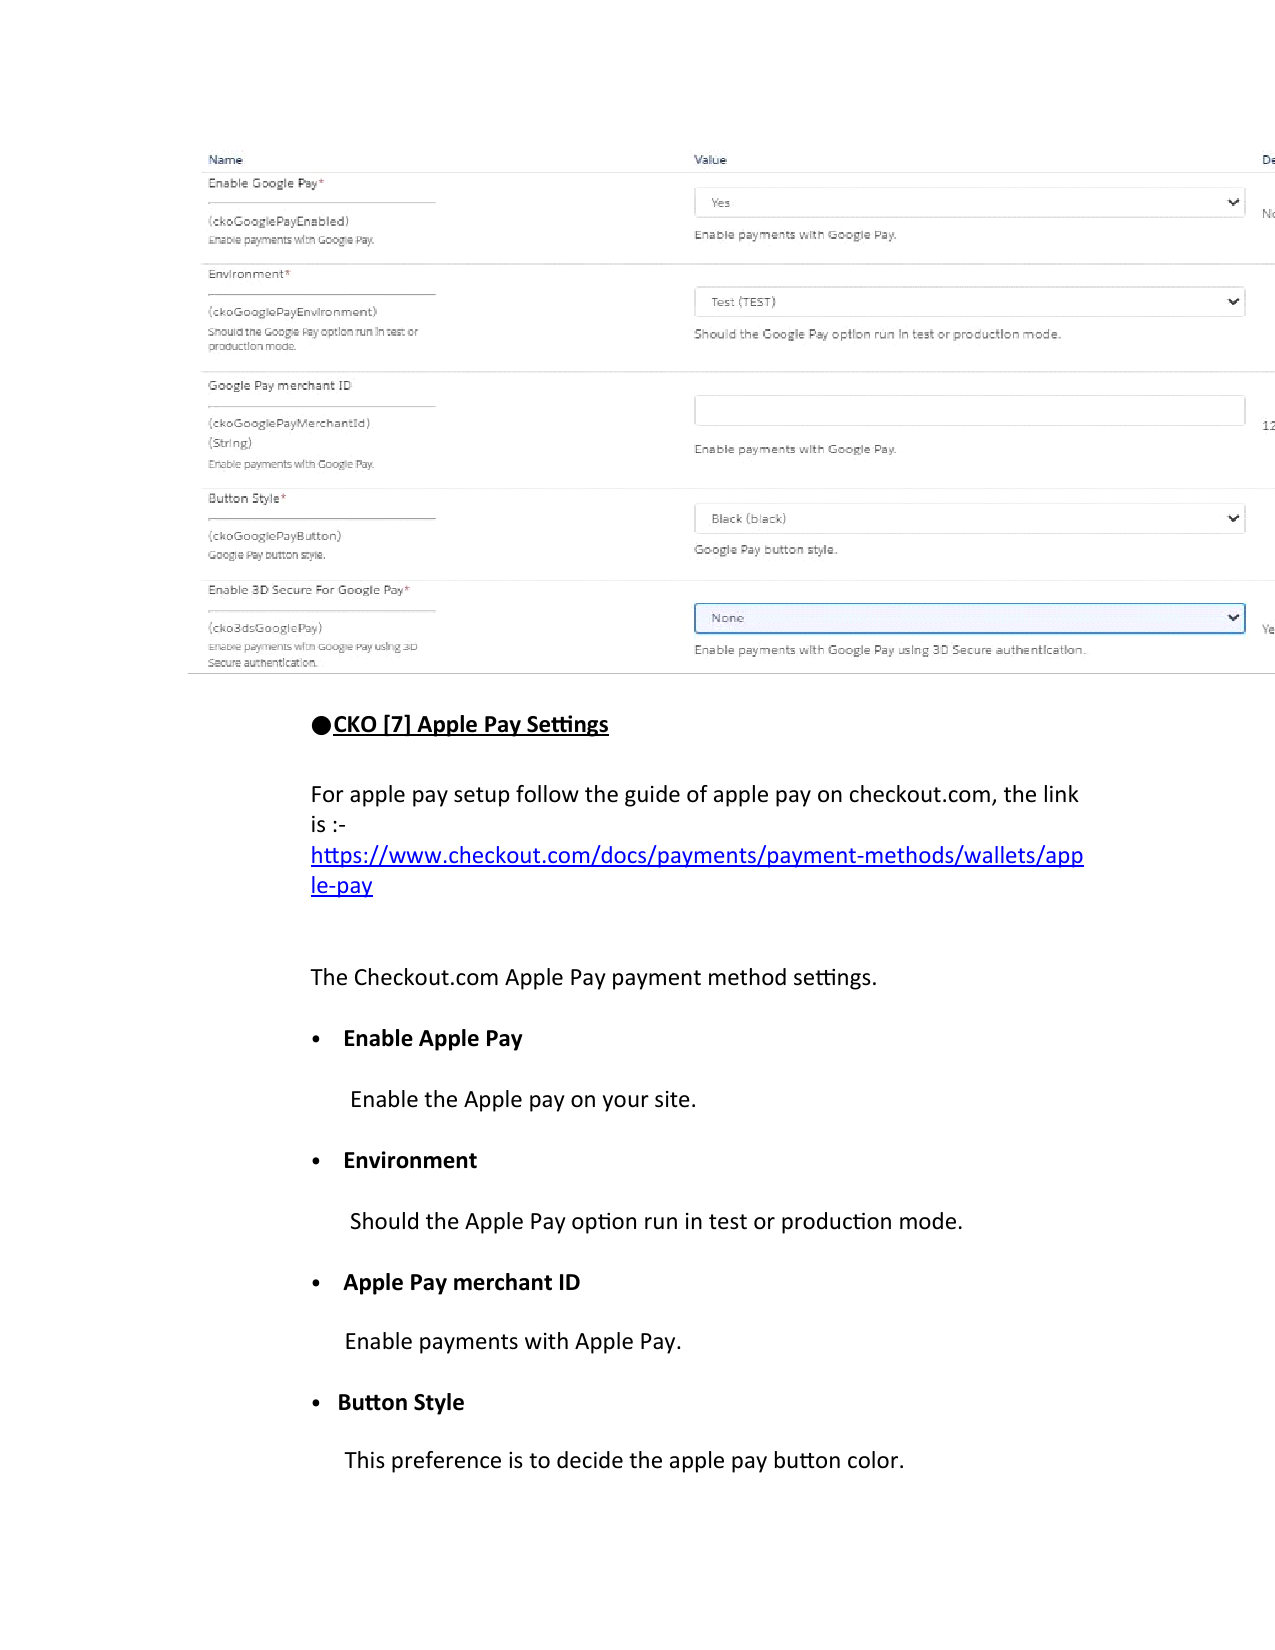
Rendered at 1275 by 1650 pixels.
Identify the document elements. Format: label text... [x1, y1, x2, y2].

text Enable the Apple pay on your site. [310, 1083, 1087, 1114]
text ⦁ Apple Pay merchant ID [310, 1266, 1087, 1297]
text ⦁ Button Style [310, 1386, 1087, 1416]
text ⦁ Environment [310, 1144, 1087, 1175]
text ⦁ Enable Apple Pay [310, 1022, 1087, 1053]
text The Checkout.com Apple Pay payment method settings. [310, 961, 1087, 992]
text For apple pay setup follow the guide of apple pay on checkout.com, the link is :- https://www.checkout.com/docs/payments/payment-methods/wallets/apple-pay [310, 778, 1087, 900]
text This preference is to decide the apple pay button color. [310, 1444, 1087, 1475]
text Should the Apple Pay option run in test or production mode. [310, 1205, 1087, 1236]
list CKO [7] Apple Pay Settings [310, 696, 1087, 747]
picture [187, 150, 1275, 678]
text Enable payments with Apple Pay. [310, 1325, 1087, 1355]
